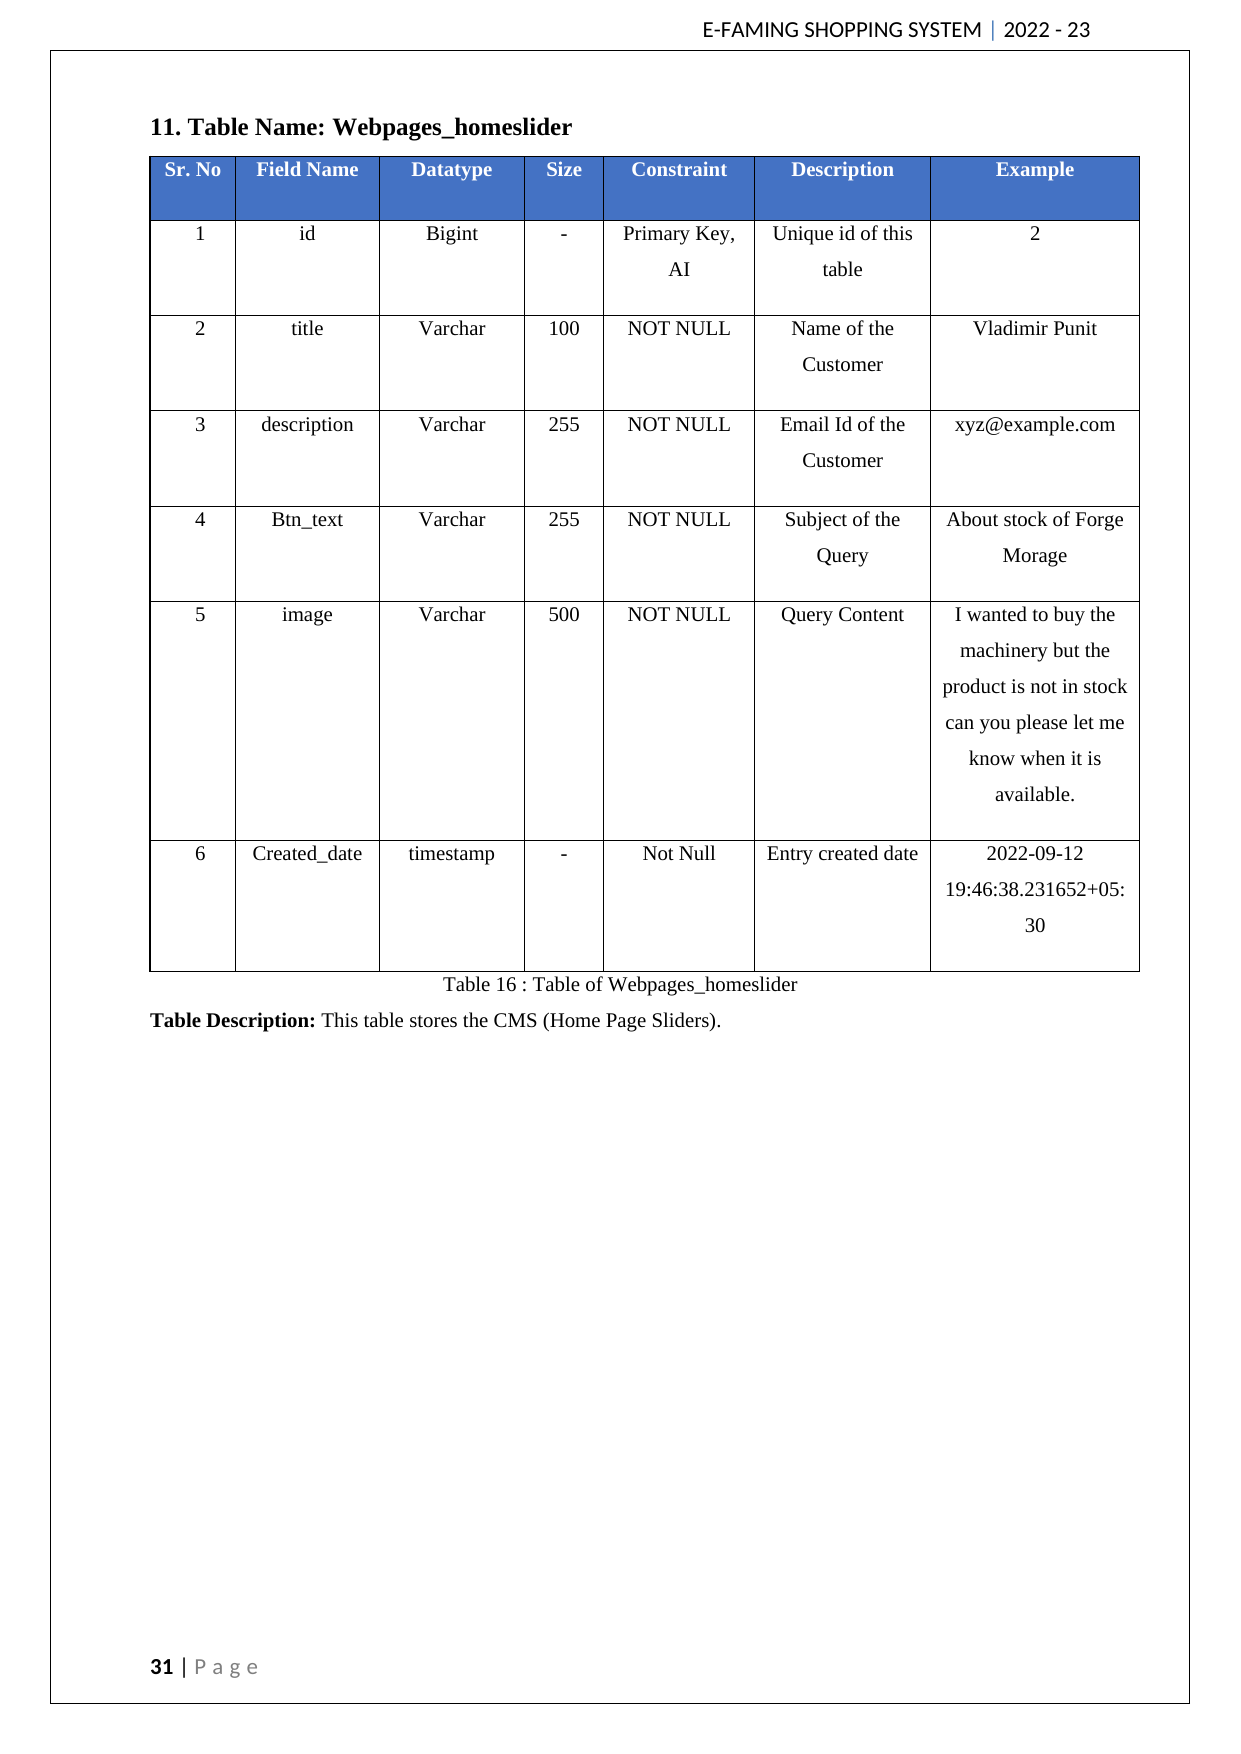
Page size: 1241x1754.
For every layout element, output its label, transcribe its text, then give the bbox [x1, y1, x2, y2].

table_cell 6 [151, 841, 235, 971]
table_cell description [236, 411, 379, 506]
table_cell NOT NULL [604, 507, 754, 601]
table_cell xyz@example.com [931, 411, 1139, 506]
table_cell Varchar [380, 507, 524, 601]
table_cell 500 [525, 602, 603, 840]
table_cell Vladimir Punit [931, 316, 1139, 410]
table_cell Created_date [236, 841, 379, 971]
table_cell Query Content [755, 602, 930, 840]
table_header Constraint [604, 157, 754, 220]
table_header Sr. No [151, 157, 235, 220]
table_header Description [755, 157, 930, 220]
table_cell timestamp [380, 841, 524, 971]
table_cell 4 [151, 507, 235, 601]
table_cell Subject of the Query [755, 507, 930, 601]
table_cell Not Null [604, 841, 754, 971]
table_cell About stock of Forge Morage [931, 507, 1139, 601]
table_cell Email Id of the Customer [755, 411, 930, 506]
table_cell NOT NULL [604, 411, 754, 506]
table_cell Varchar [380, 411, 524, 506]
table_header Datatype [380, 157, 524, 220]
table_header Example [931, 157, 1139, 220]
table_cell - [525, 221, 603, 315]
table_cell Btn_text [236, 507, 379, 601]
table_cell NOT NULL [604, 316, 754, 410]
table_cell 255 [525, 507, 603, 601]
table_cell Entry created date [755, 841, 930, 971]
table_cell - [525, 841, 603, 971]
table_cell 3 [151, 411, 235, 506]
table_cell 2 [151, 316, 235, 410]
table_header Size [525, 157, 603, 220]
table_cell Unique id of this table [755, 221, 930, 315]
table_cell 1 [151, 221, 235, 315]
table_cell I wanted to buy the machinery but the product is not in stock can you please let me know when it is available. [931, 602, 1139, 840]
table_cell 5 [151, 602, 235, 840]
list Table Name: Webpages_homeslider [150, 112, 1090, 141]
table_cell NOT NULL [604, 602, 754, 840]
table_cell 255 [525, 411, 603, 506]
table_cell id [236, 221, 379, 315]
table_cell 2022-09-12 19:46:38.231652+05:30 [931, 841, 1139, 971]
table_cell Varchar [380, 316, 524, 410]
table_cell Varchar [380, 602, 524, 840]
table_cell Bigint [380, 221, 524, 315]
table_cell title [236, 316, 379, 410]
table_header Field Name [236, 157, 379, 220]
text Table Description: This table stores the CMS (Home Page Sliders). [150, 1008, 1090, 1032]
text Table 16 : Table of Webpages_homeslider [150, 972, 1090, 996]
table_cell Primary Key, AI [604, 221, 754, 315]
table_cell 2 [931, 221, 1139, 315]
table_cell image [236, 602, 379, 840]
table_cell Name of the Customer [755, 316, 930, 410]
table_cell 100 [525, 316, 603, 410]
